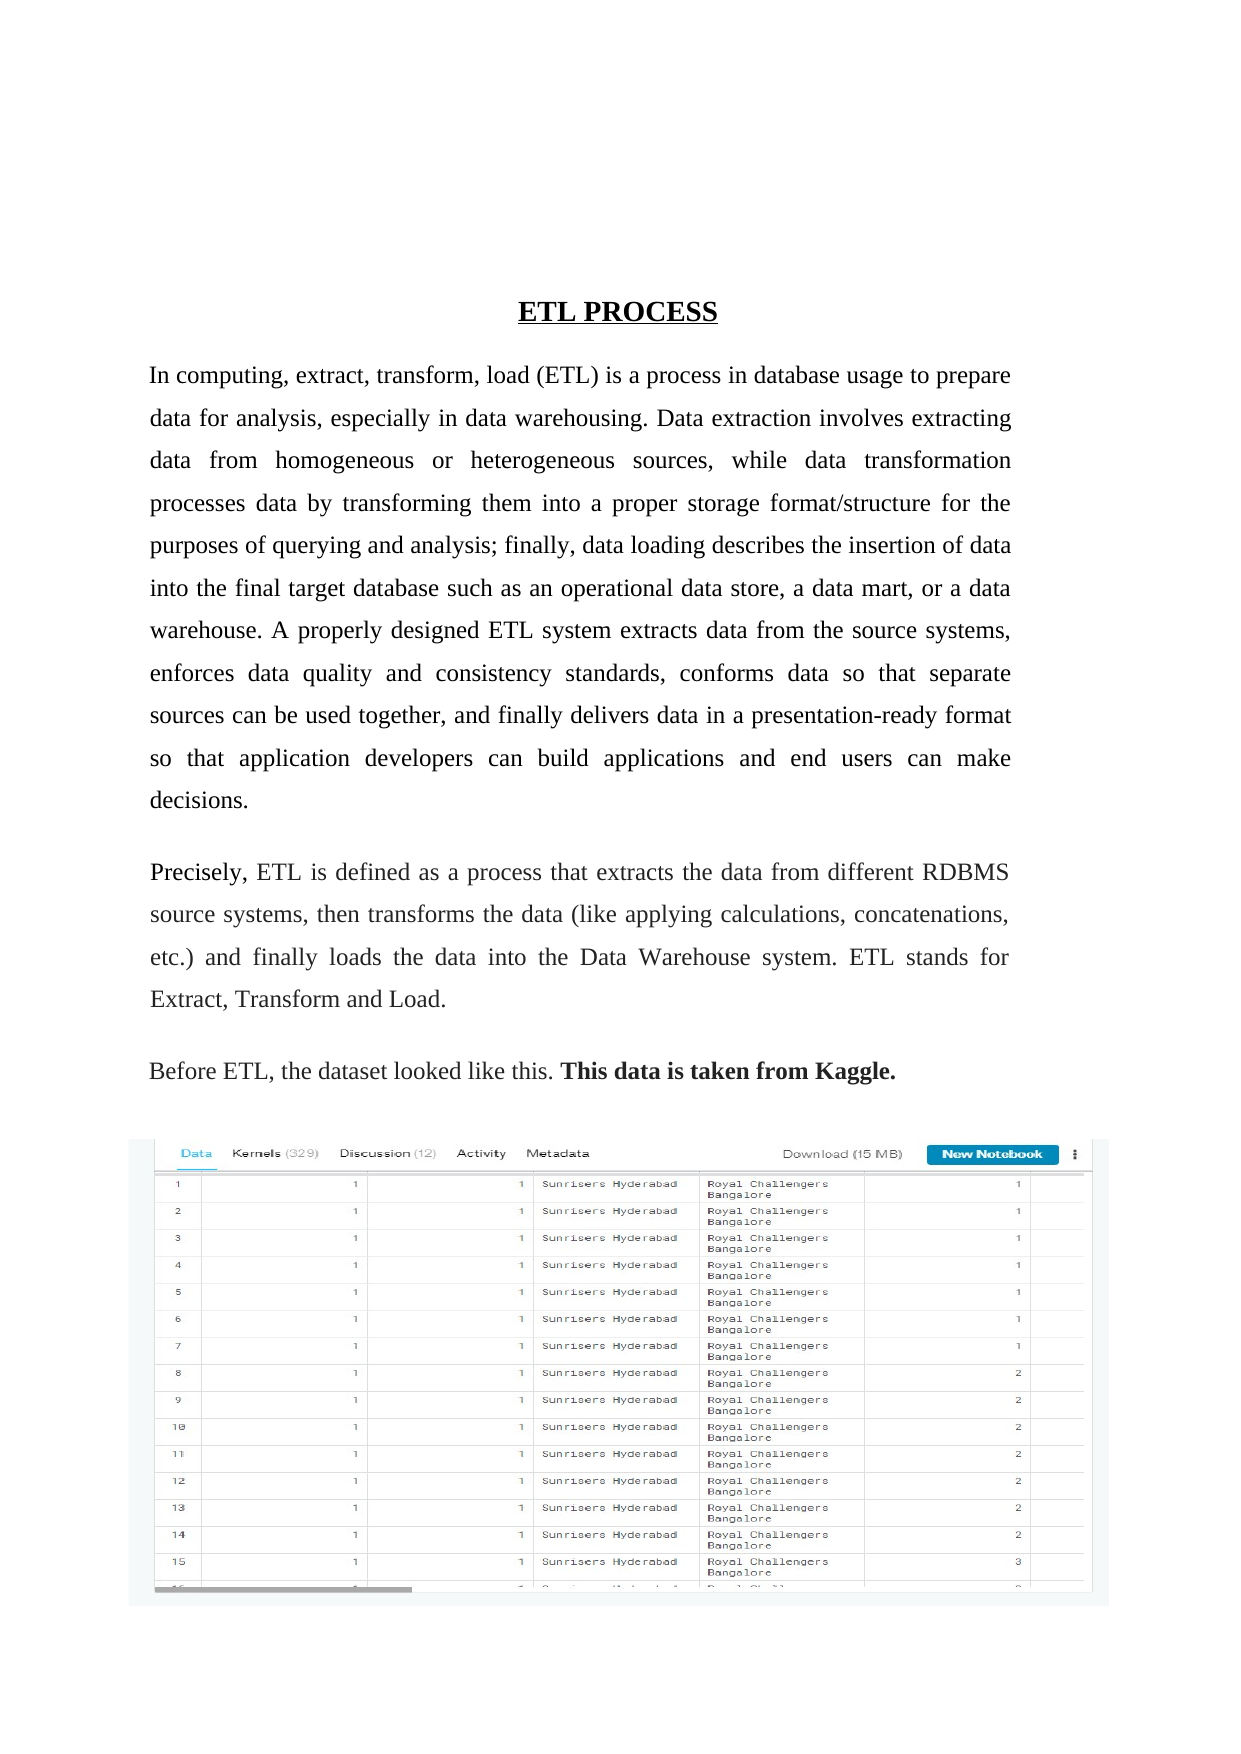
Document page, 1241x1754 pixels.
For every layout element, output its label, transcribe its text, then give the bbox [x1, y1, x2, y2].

text Before ETL, the dataset looked like this. This data is taken from Kaggle. [148, 1056, 1012, 1085]
text In computing, extract, transform, load (ETL) is a process in database usage to prepare data for analysis, especially in data warehousing. Data extraction involves extracting data from homogeneous or heterogeneous sources, while data transformation processes data by transforming them into a proper storage format/structure for the purposes of querying and analysis; finally, data loading describes the insertion of data into the final target database such as an operational data store, a data mart, or a data warehouse. A properly designed ETL system extracts data from the source systems, enforces data quality and consistency standards, conforms data so that separate sources can be used together, and finally delivers data in a presentation-ready format so that application developers can build applications and end users can make decisions. [148, 360, 1012, 814]
subtitle ETL PROCESS [150, 294, 1086, 327]
picture [127, 1139, 1109, 1605]
text Precisely, ETL is defined as a process that extracts the data from different RDBMS source systems, then transforms the data (like applying calculations, concatenations, etc.) and finally loads the data into the Data Warehouse system. ETL stands for Extract, Transform and Load. [150, 857, 1010, 1013]
